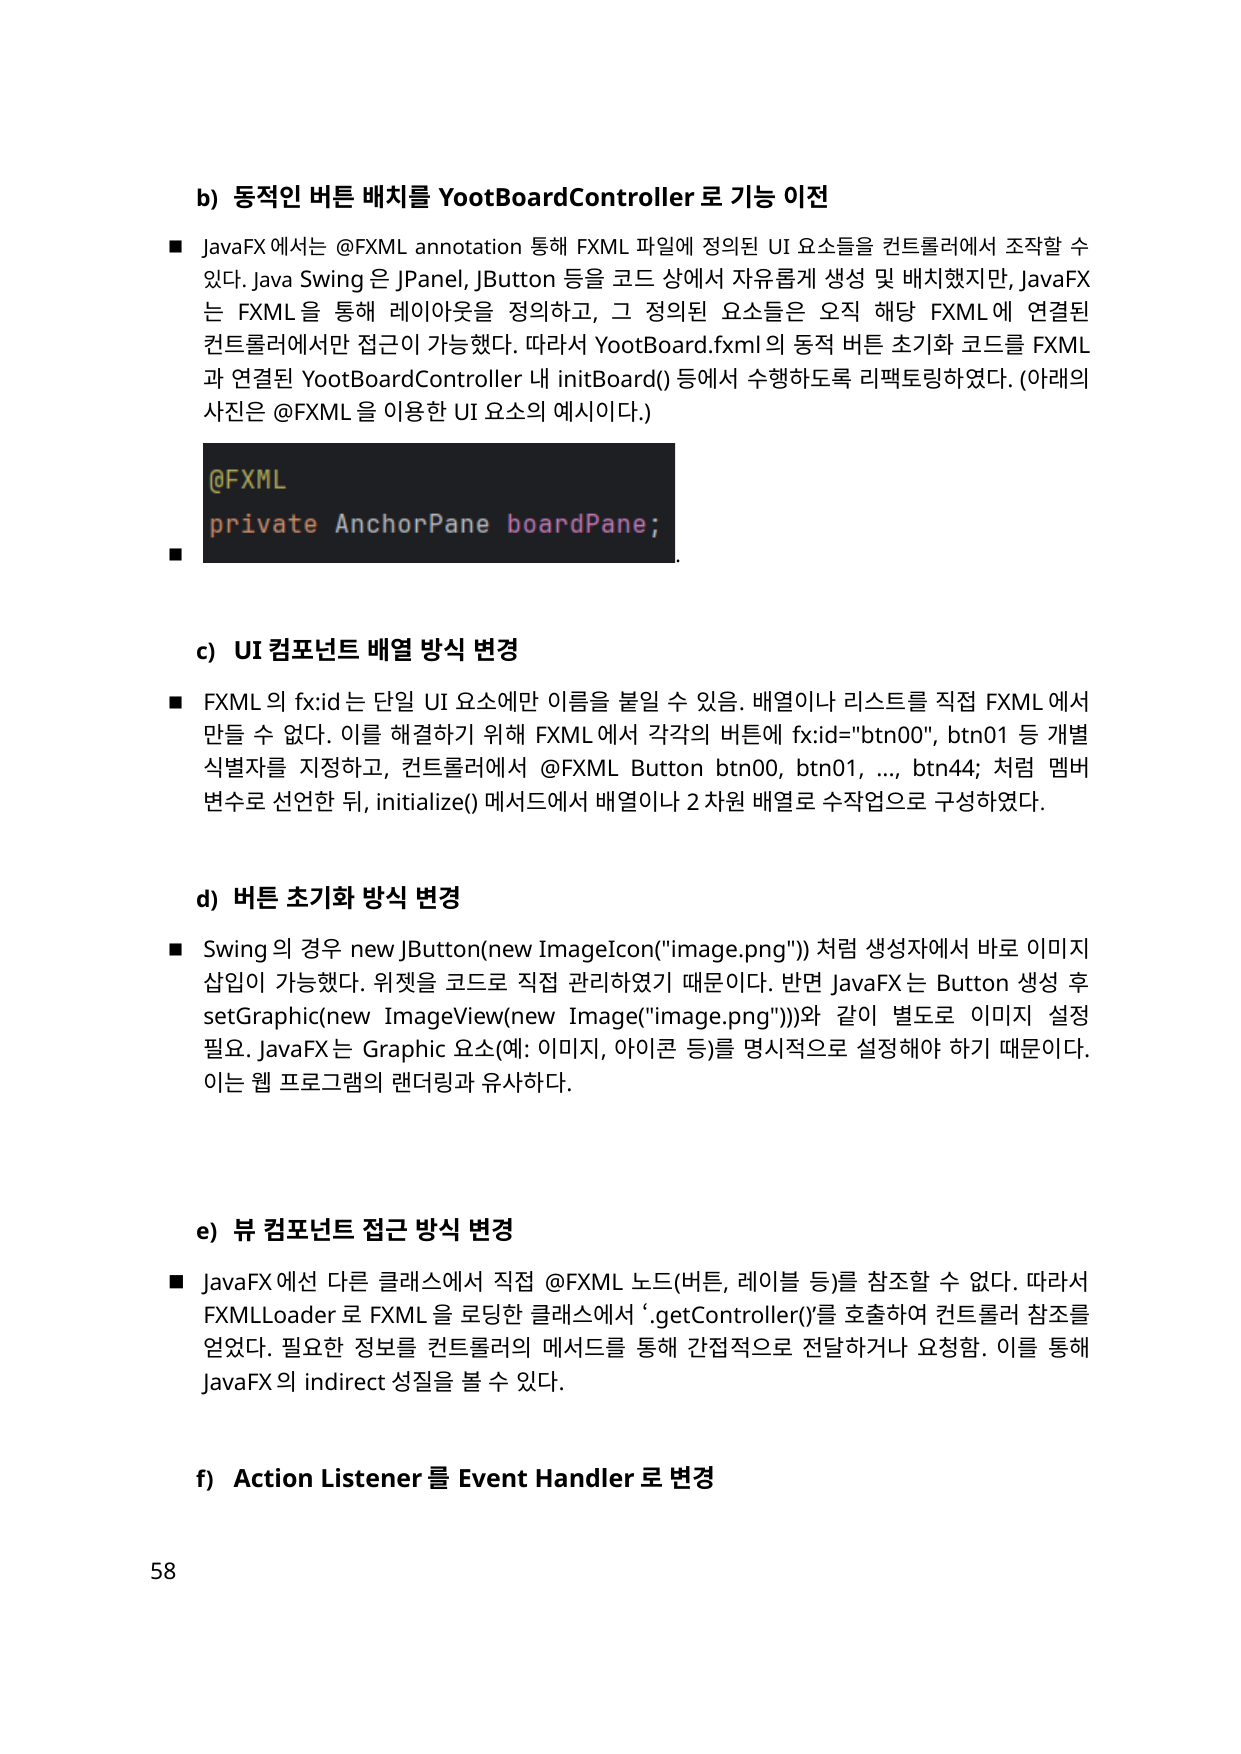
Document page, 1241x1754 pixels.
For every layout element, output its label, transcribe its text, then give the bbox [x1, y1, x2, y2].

text Swing의 경우 new JButton(new ImageIcon("image.png")) 처럼 생성자에서 바로 이미지 삽입이 가능했다. 위젯을 코드로 직접 관리하였기 때문이다. 반면 JavaFX는 Button 생성 후 setGraphic(new ImageView(new Image("image.png")))와 같이 별도로 이미지 설정 필요. JavaFX는 Graphic 요소(예: 이미지, 아이콘 등)를 명시적으로 설정해야 하기 때문이다. 이는 웹 프로그램의 랜더링과 유사하다. [168, 931, 1090, 1098]
list Action Listener를 Event Handler로 변경 [196, 1458, 1090, 1495]
list UI 컴포넌트 배열 방식 변경 [196, 630, 1090, 667]
list 버튼 초기화 방식 변경 [196, 878, 1090, 915]
text FXML의 fx:id는 단일 UI 요소에만 이름을 붙일 수 있음. 배열이나 리스트를 직접 FXML에서 만들 수 없다. 이를 해결하기 위해 FXML에서 각각의 버튼에 fx:id="btn00", btn01 등 개별 식별자를 지정하고, 컨트롤러에서 @FXML Button btn00, btn01, ..., btn44; 처럼 멤버 변수로 선언한 뒤, initialize() 메서드에서 배열이나 2차원 배열로 수작업으로 구성하였다. [168, 683, 1090, 817]
list 뷰 컴포넌트 접근 방식 변경 [196, 1211, 1090, 1247]
text JavaFX에선 다른 클래스에서 직접 @FXML 노드(버튼, 레이블 등)를 참조할 수 없다. 따라서 FXMLLoader로 FXML을 로딩한 클래스에서 ‘.getController()’를 호출하여 컨트롤러 참조를 얻었다. 필요한 정보를 컨트롤러의 메서드를 통해 간접적으로 전달하거나 요청함. 이를 통해 JavaFX의 indirect 성질을 볼 수 있다. [168, 1263, 1090, 1397]
text JavaFX에서는 @FXML annotation 통해 FXML 파일에 정의된 UI 요소들을 컨트롤러에서 조작할 수 있다. Java Swing은 JPanel, JButton 등을 코드 상에서 자유롭게 생성 및 배치했지만, JavaFX는 FXML을 통해 레이아웃을 정의하고, 그 정의된 요소들은 오직 해당 FXML에 연결된 컨트롤러에서만 접근이 가능했다. 따라서 YootBoard.fxml의 동적 버튼 초기화 코드를 FXML과 연결된 YootBoardController 내 initBoard() 등에서 수행하도록 리팩토링하였다. (아래의 사진은 @FXML을 이용한 UI 요소의 예시이다.) [168, 230, 1090, 427]
list 동적인 버튼 배치를 YootBoardController로 기능 이전 [196, 177, 1090, 213]
picture [203, 443, 675, 563]
